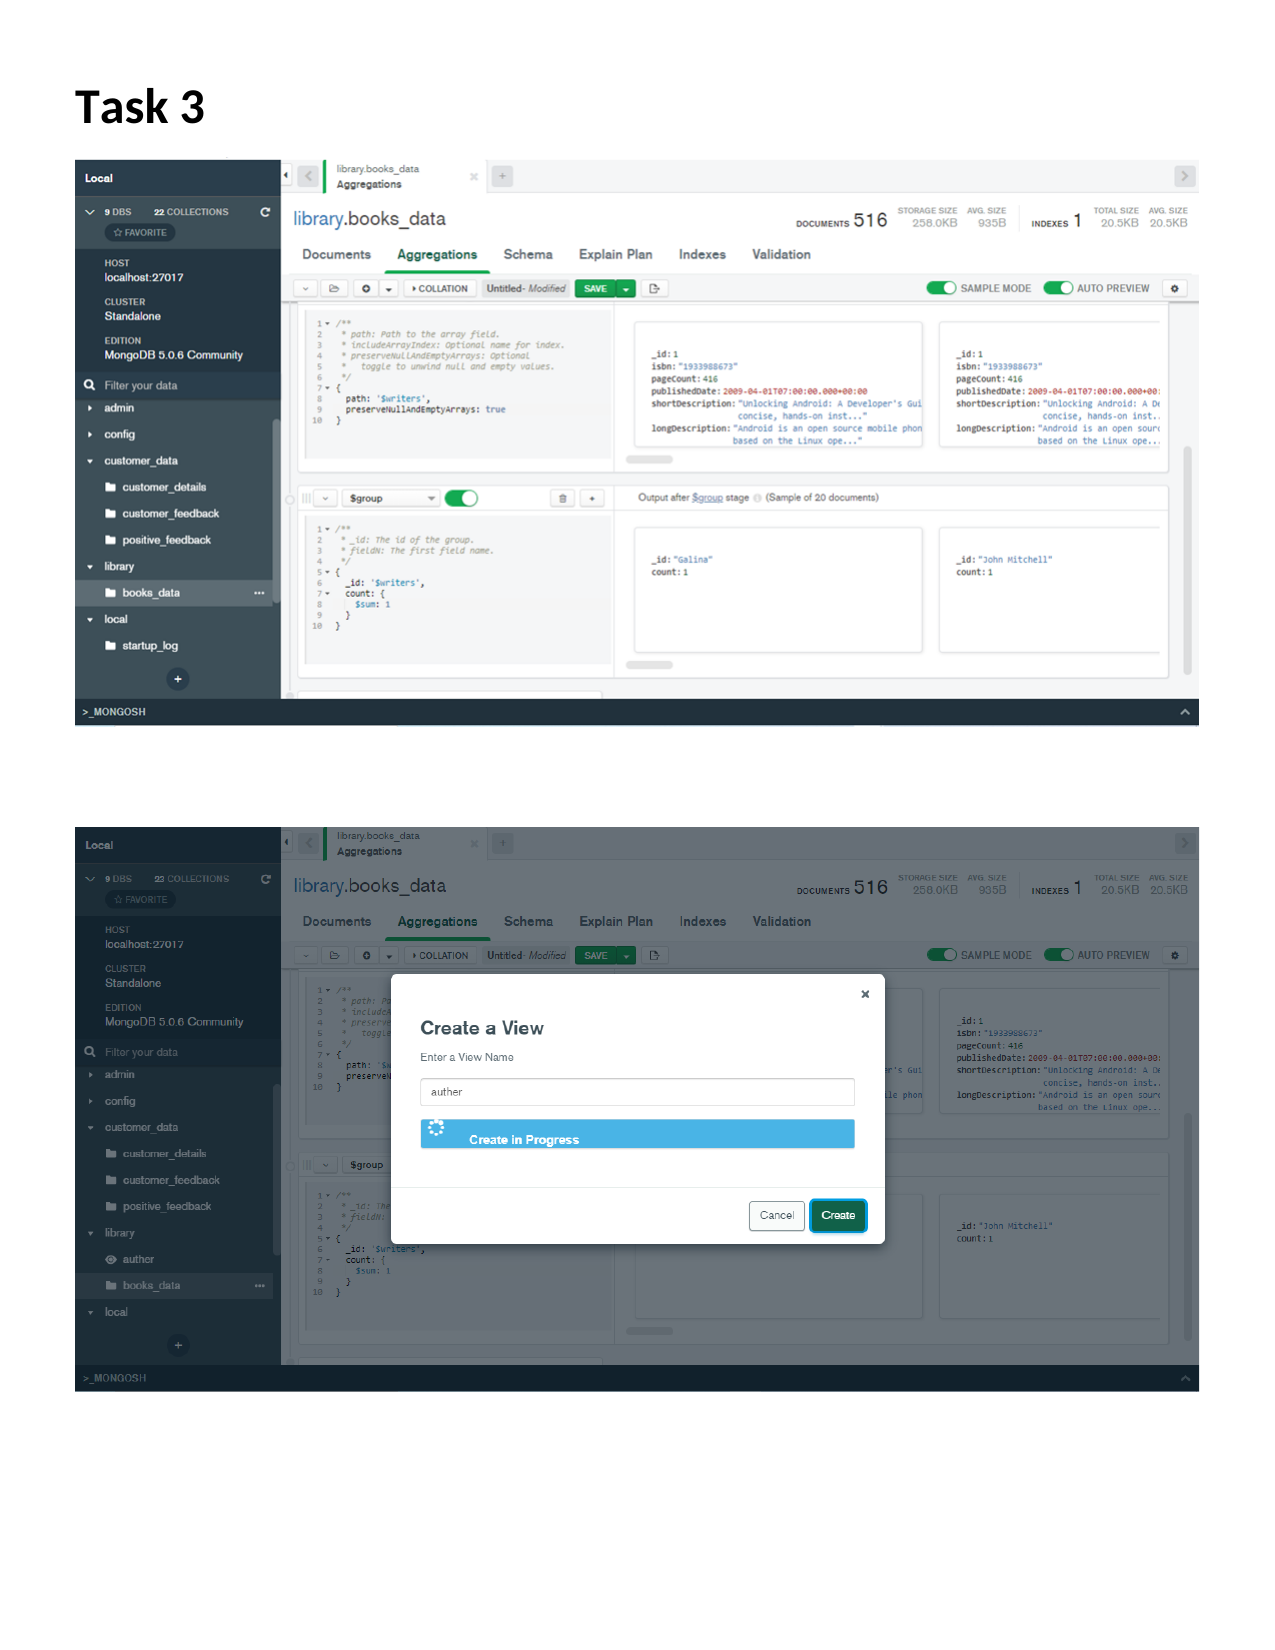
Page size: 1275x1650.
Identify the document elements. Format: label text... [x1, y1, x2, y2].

picture [75, 157, 1199, 727]
text Task 3 [75, 75, 1200, 136]
picture [75, 827, 1200, 1392]
